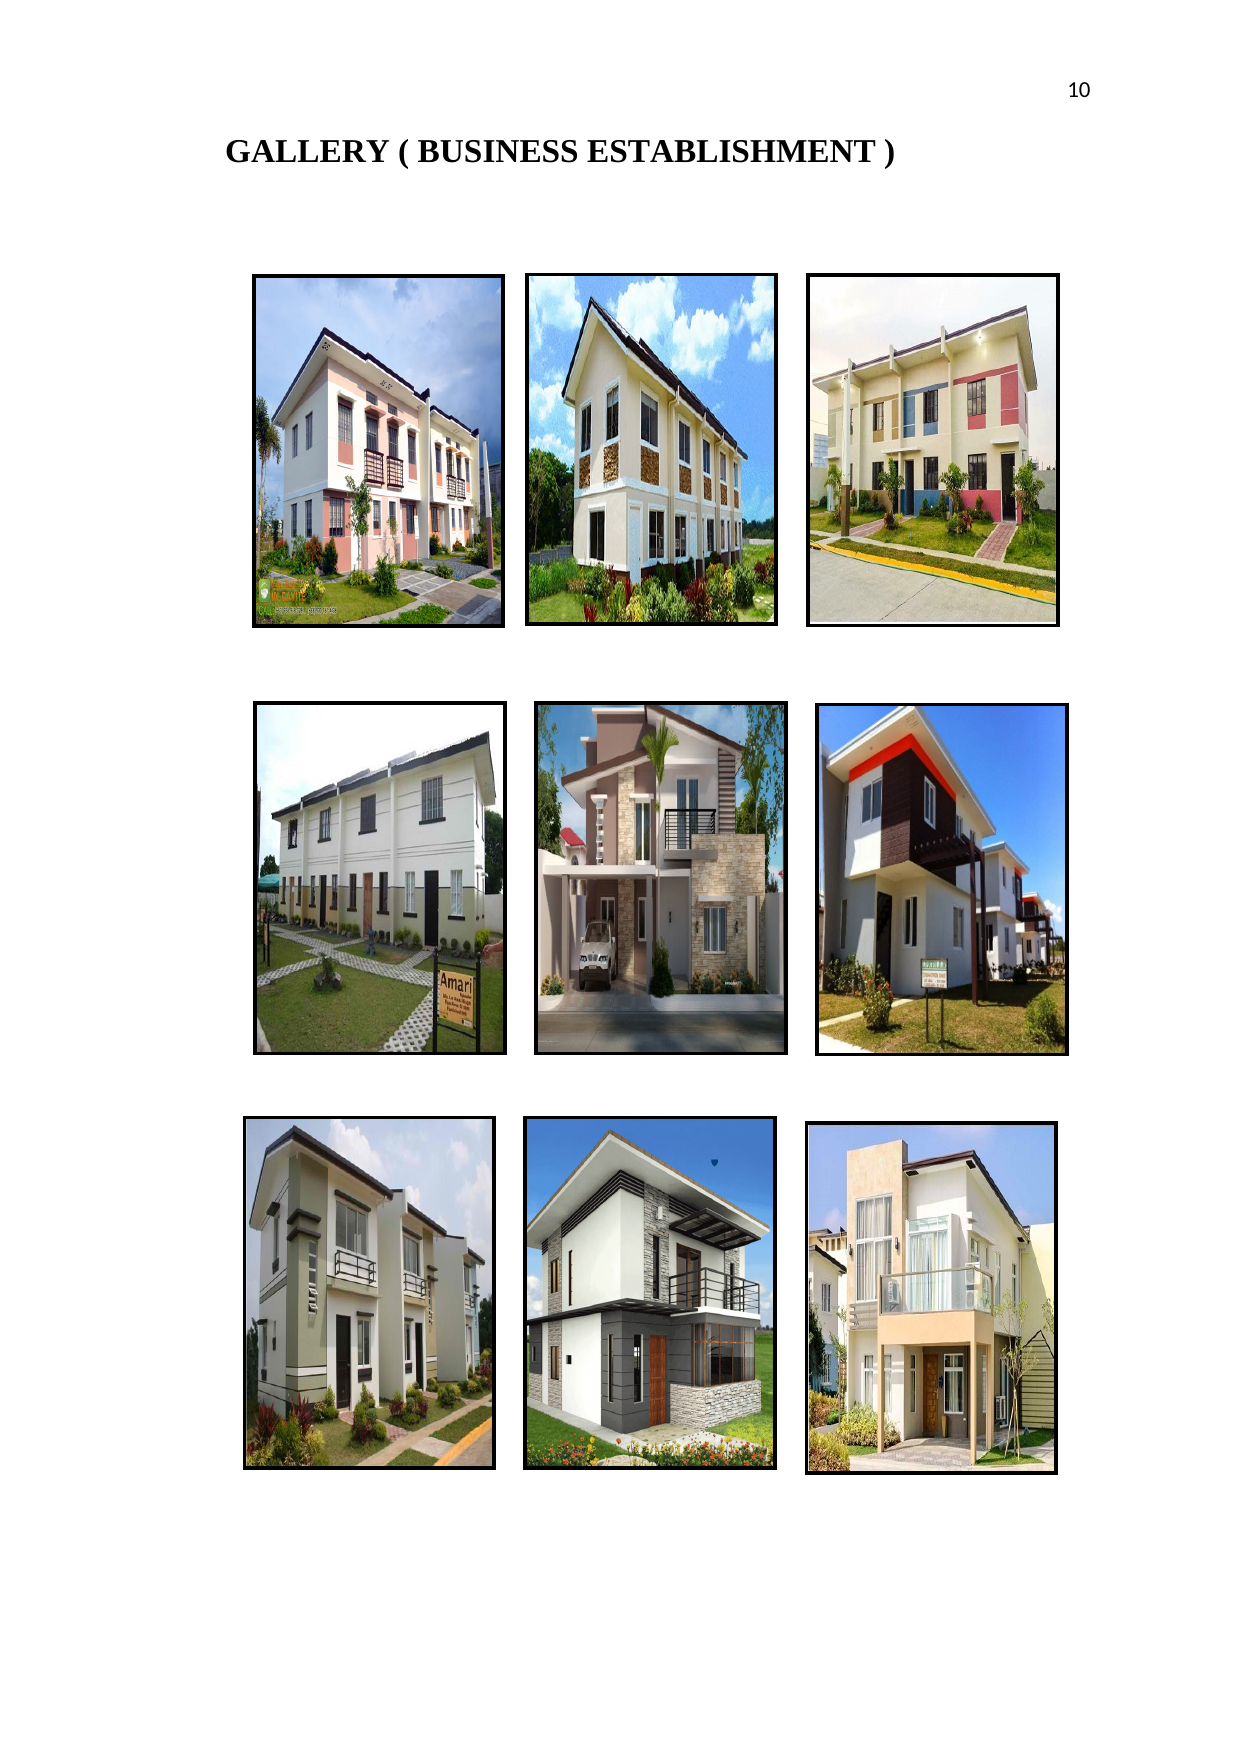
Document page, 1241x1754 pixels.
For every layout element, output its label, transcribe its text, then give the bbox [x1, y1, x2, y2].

picture [529, 276, 774, 622]
picture [819, 706, 1065, 1053]
picture [257, 705, 503, 1052]
picture [246, 1119, 492, 1466]
picture [527, 1119, 773, 1466]
text GALLERY ( BUSINESS ESTABLISHMENT ) [225, 131, 1090, 169]
picture [810, 277, 1056, 624]
picture [256, 278, 501, 624]
picture [808, 1125, 1054, 1471]
picture [538, 705, 784, 1052]
